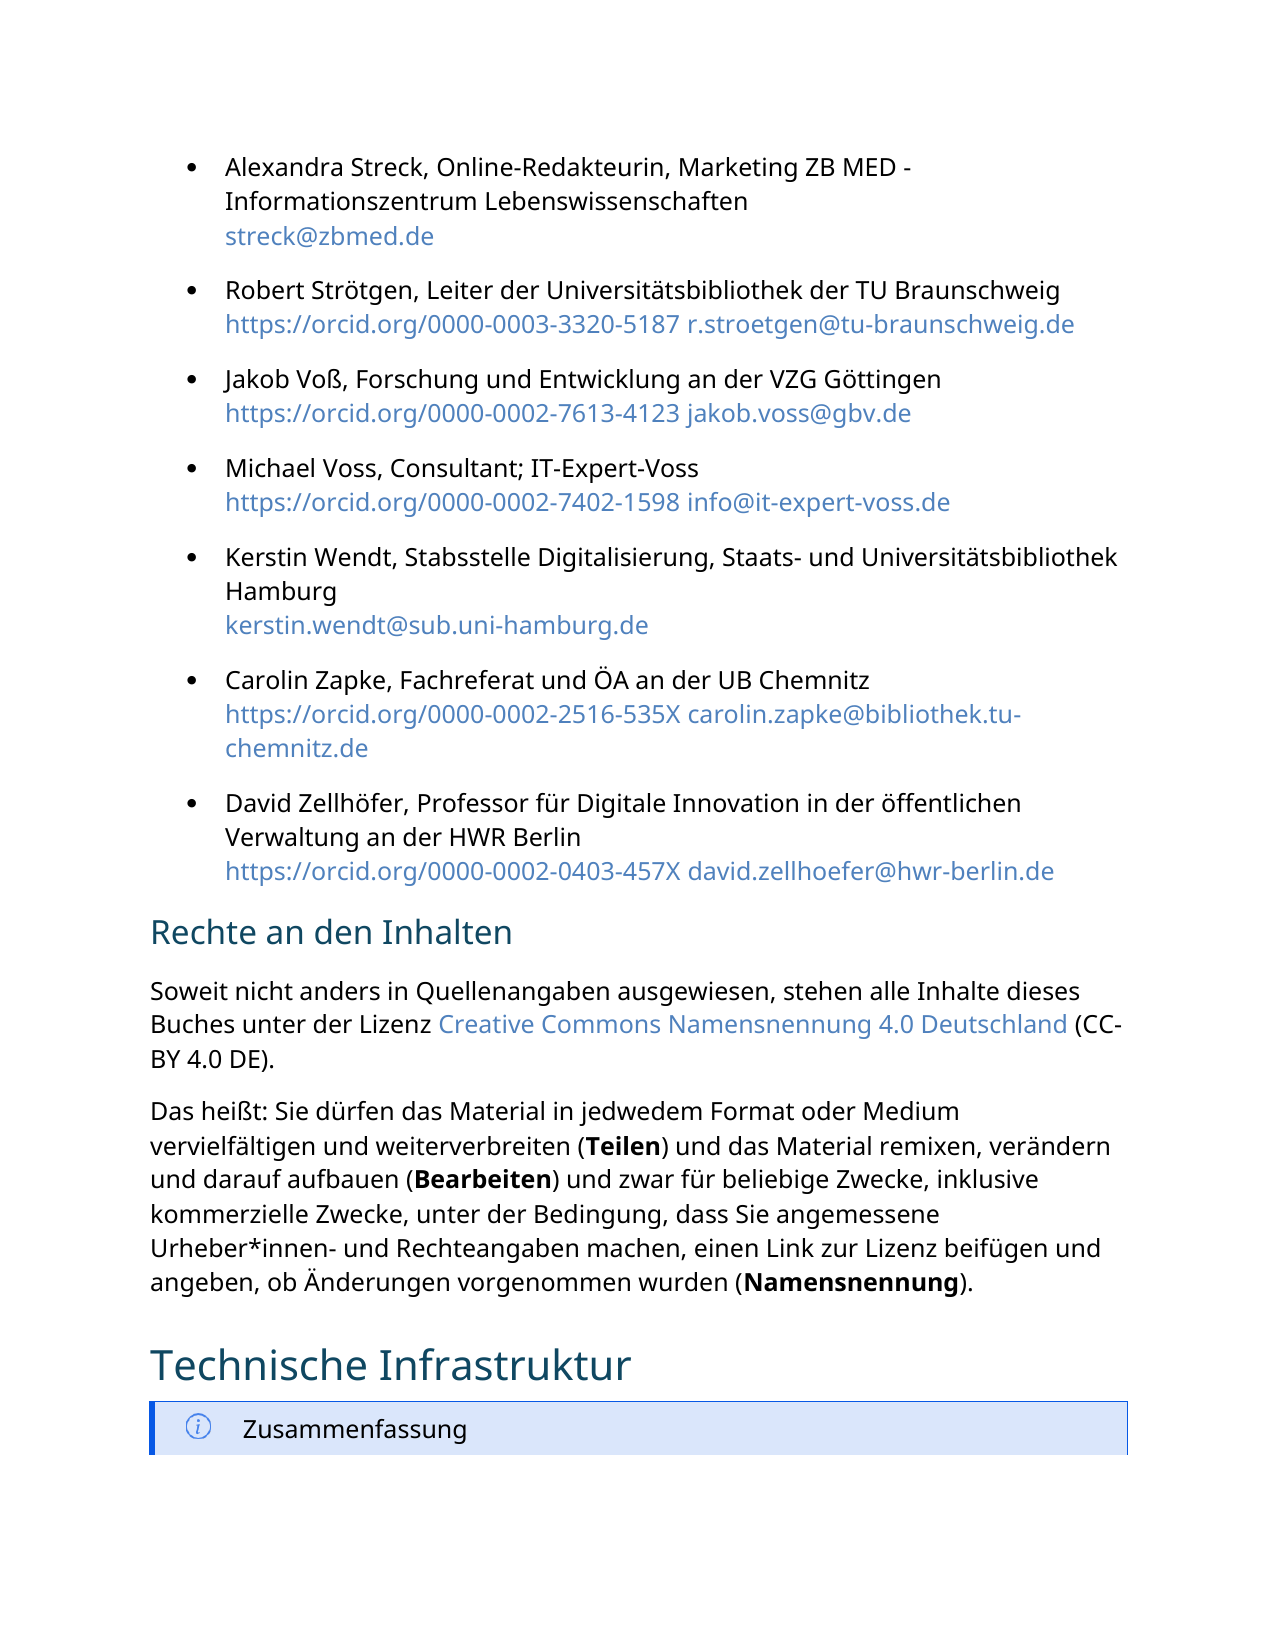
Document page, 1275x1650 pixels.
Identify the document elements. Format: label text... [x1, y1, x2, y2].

list Michael Voss, Consultant; IT-Expert-Voss https://orcid.org/0000-0002-7402-1598 info@it-expert-voss.de [187, 451, 1125, 519]
list Jakob Voß, Forschung und Entwicklung an der VZG Göttingen https://orcid.org/0000-0002-7613-4123 jakob.voss@gbv.de [187, 362, 1125, 430]
text Das heißt: Sie dürfen das Material in jedwedem Format oder Medium vervielfältigen und weiterverbreiten (Teilen) und das Material remixen, verändern und darauf aufbauen (Bearbeiten) und zwar für beliebige Zwecke, inklusive kommerzielle Zwecke, unter der Bedingung, dass Sie angemessene Urheber*innen- und Rechteangaben machen, einen Link zur Lizenz beifügen und angeben, ob Änderungen vorgenommen wurden (Namensnennung). [150, 1094, 1125, 1298]
list Alexandra Streck, Online-Redakteurin, Marketing ZB MED - Informationszentrum Lebenswissenschaften streck@zbmed.de [187, 150, 1125, 252]
list Robert Strötgen, Leiter der Universitätsbibliothek der TU Braunschweig https://orcid.org/0000-0003-3320-5187 r.stroetgen@tu-braunschweig.de [187, 273, 1125, 341]
subtitle Rechte an den Inhalten [150, 909, 1125, 954]
list Kerstin Wendt, Stabsstelle Digitalisierung, Staats- und Universitätsbibliothek Hamburg kerstin.wendt@sub.uni-hamburg.de [187, 540, 1125, 642]
picture [186, 1413, 211, 1439]
list David Zellhöfer, Professor für Digitale Innovation in der öffentlichen Verwaltung an der HWR Berlin https://orcid.org/0000-0002-0403-457X david.zellhoefer@hwr-berlin.de [187, 786, 1125, 888]
table_header Zusammenfassung [155, 1402, 1127, 1455]
subtitle Technische Infrastruktur [150, 1336, 1125, 1393]
text Soweit nicht anders in Quellenangaben ausgewiesen, stehen alle Inhalte dieses Buches unter der Lizenz Creative Commons Namensnennung 4.0 Deutschland (CC-BY 4.0 DE). [150, 973, 1125, 1075]
list Carolin Zapke, Fachreferat und ÖA an der UB Chemnitz https://orcid.org/0000-0002-2516-535X carolin.zapke@bibliothek.tu-chemnitz.de [187, 663, 1125, 765]
